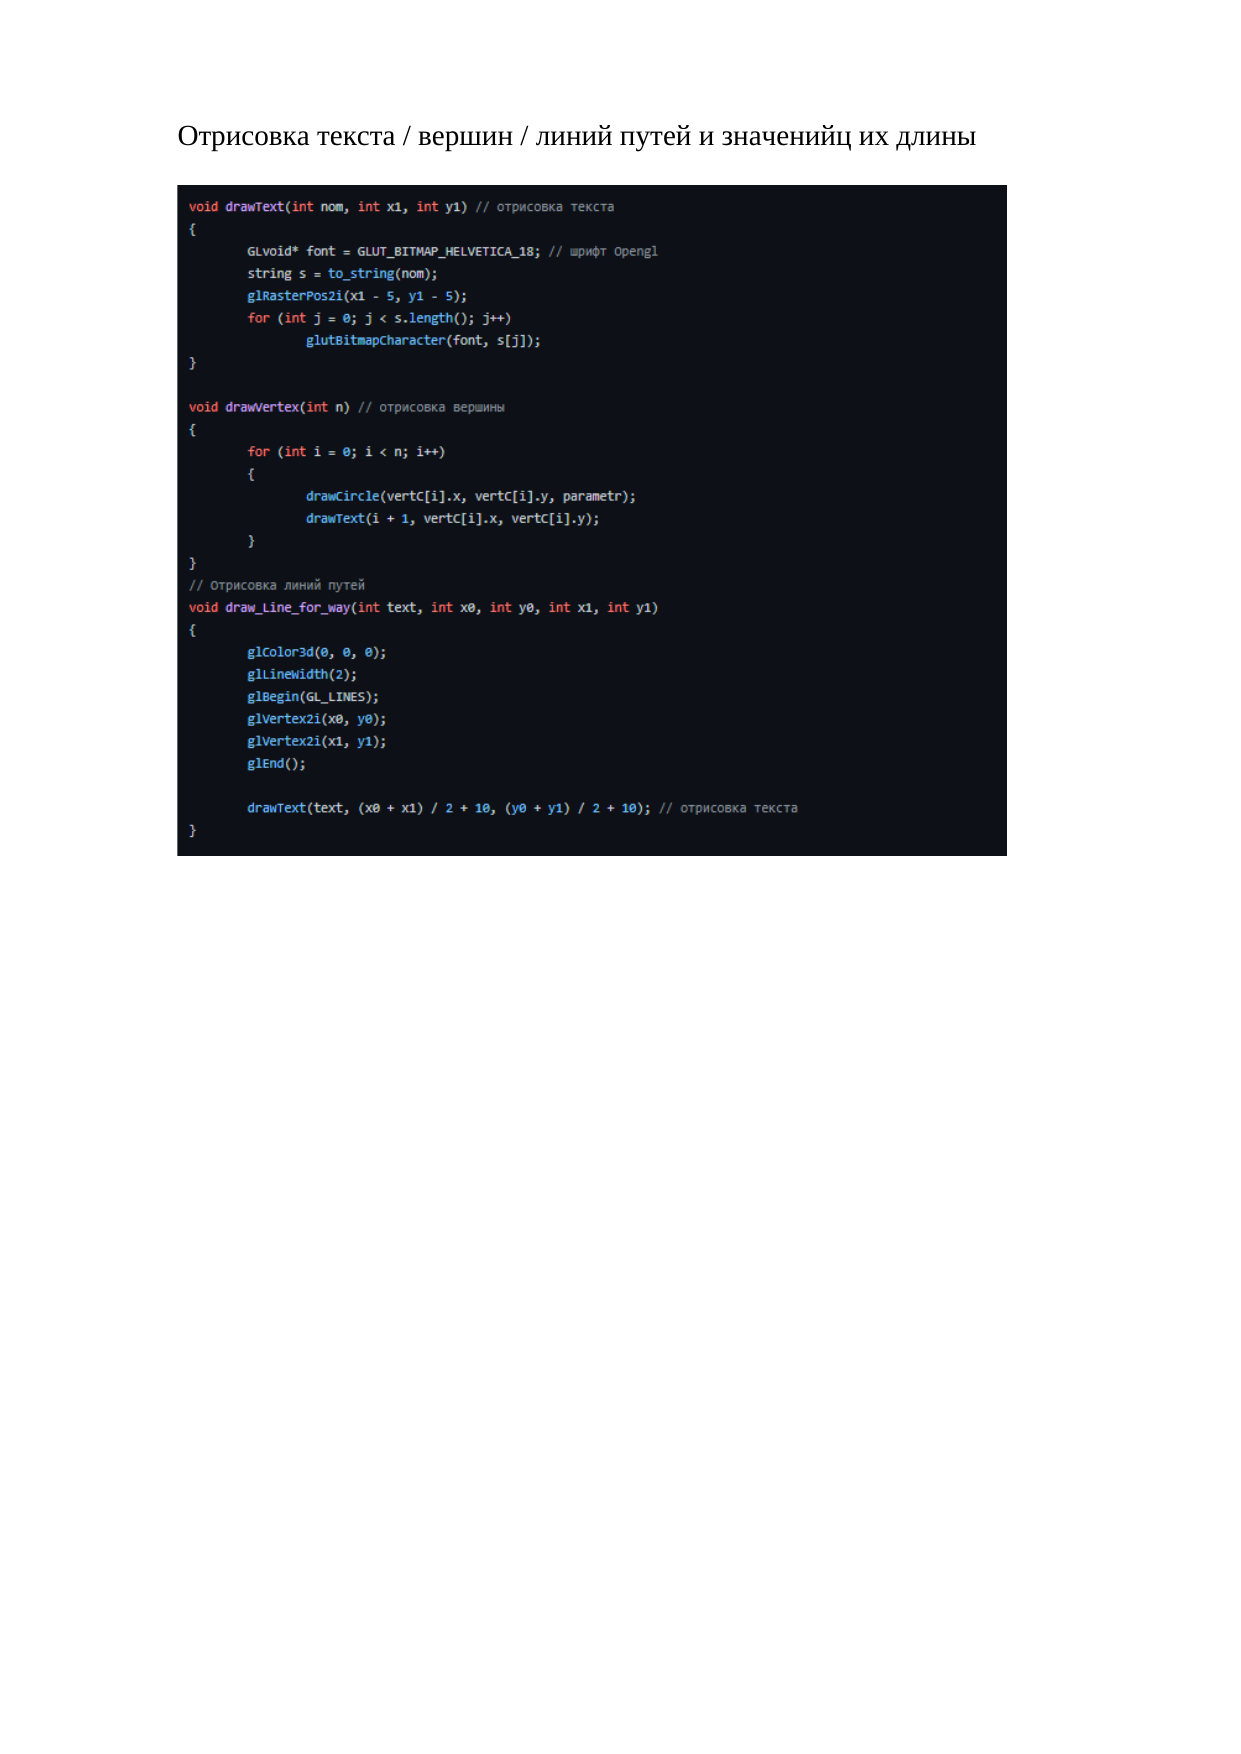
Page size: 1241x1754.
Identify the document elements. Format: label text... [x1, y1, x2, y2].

text Отрисовка текста / вершин / линий путей и значенийц их длины [177, 118, 1152, 152]
picture [177, 185, 1007, 856]
